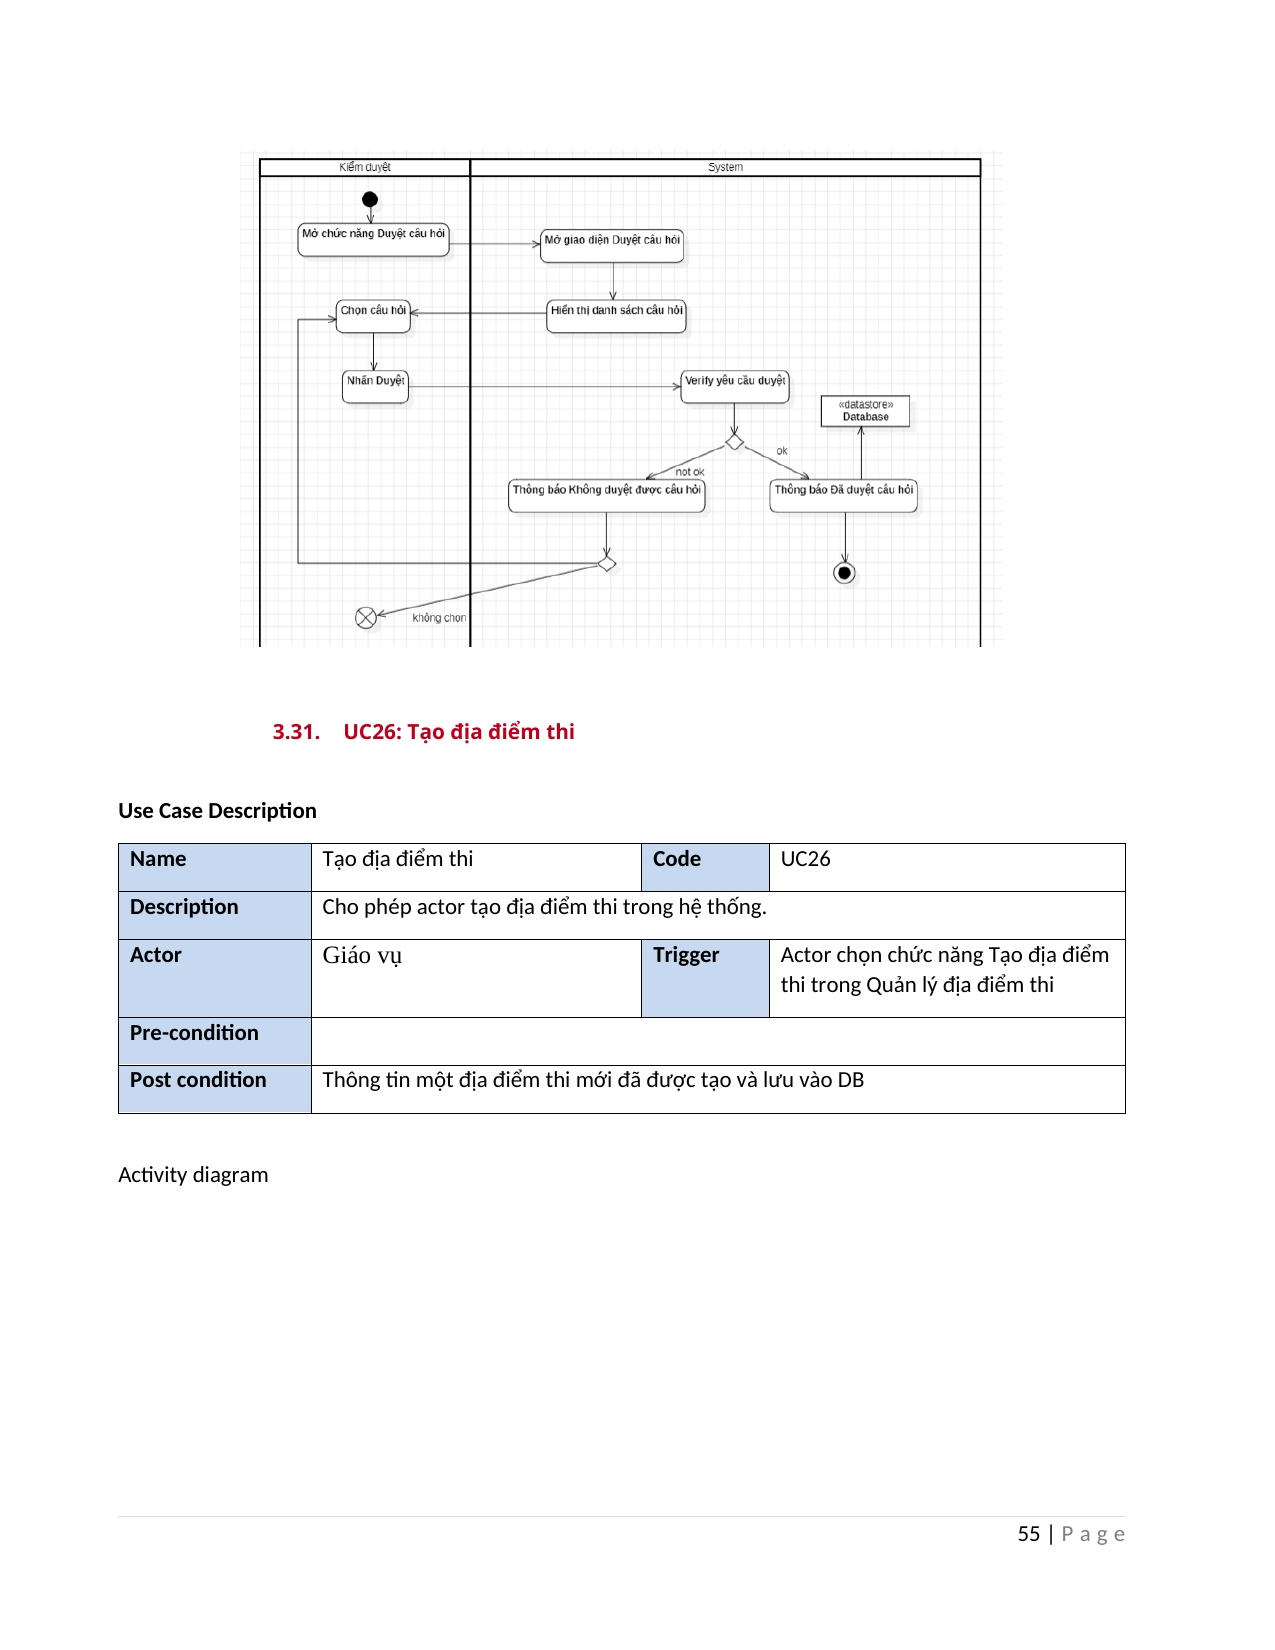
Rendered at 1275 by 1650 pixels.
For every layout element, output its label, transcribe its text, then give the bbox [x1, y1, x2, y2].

table_cell Actor [119, 940, 311, 1017]
text Use Case Description [118, 796, 1125, 824]
table_cell Cho phép actor tạo địa điểm thi trong hệ thống. [312, 892, 1125, 939]
table_header Name [119, 844, 311, 891]
table_header UC26 [770, 844, 1125, 891]
table_cell Actor chọn chức năng Tạo địa điểm thi trong Quản lý địa điểm thi [770, 940, 1125, 1017]
subtitle UC26: Tạo địa điểm thi [273, 717, 1125, 745]
table_cell Trigger [642, 940, 769, 1017]
table_cell Description [119, 892, 311, 939]
table_cell Post condition [119, 1066, 311, 1112]
table_header Code [642, 844, 769, 891]
picture [240, 150, 1003, 647]
table_header Tạo địa điểm thi [312, 844, 641, 891]
table_cell Pre-condition [119, 1018, 311, 1064]
table_cell [312, 1018, 1125, 1064]
table_cell Giáo vụ [312, 940, 641, 1017]
text Activity diagram [118, 1160, 1125, 1188]
table_cell Thông tin một địa điểm thi mới đã được tạo và lưu vào DB [312, 1066, 1125, 1112]
